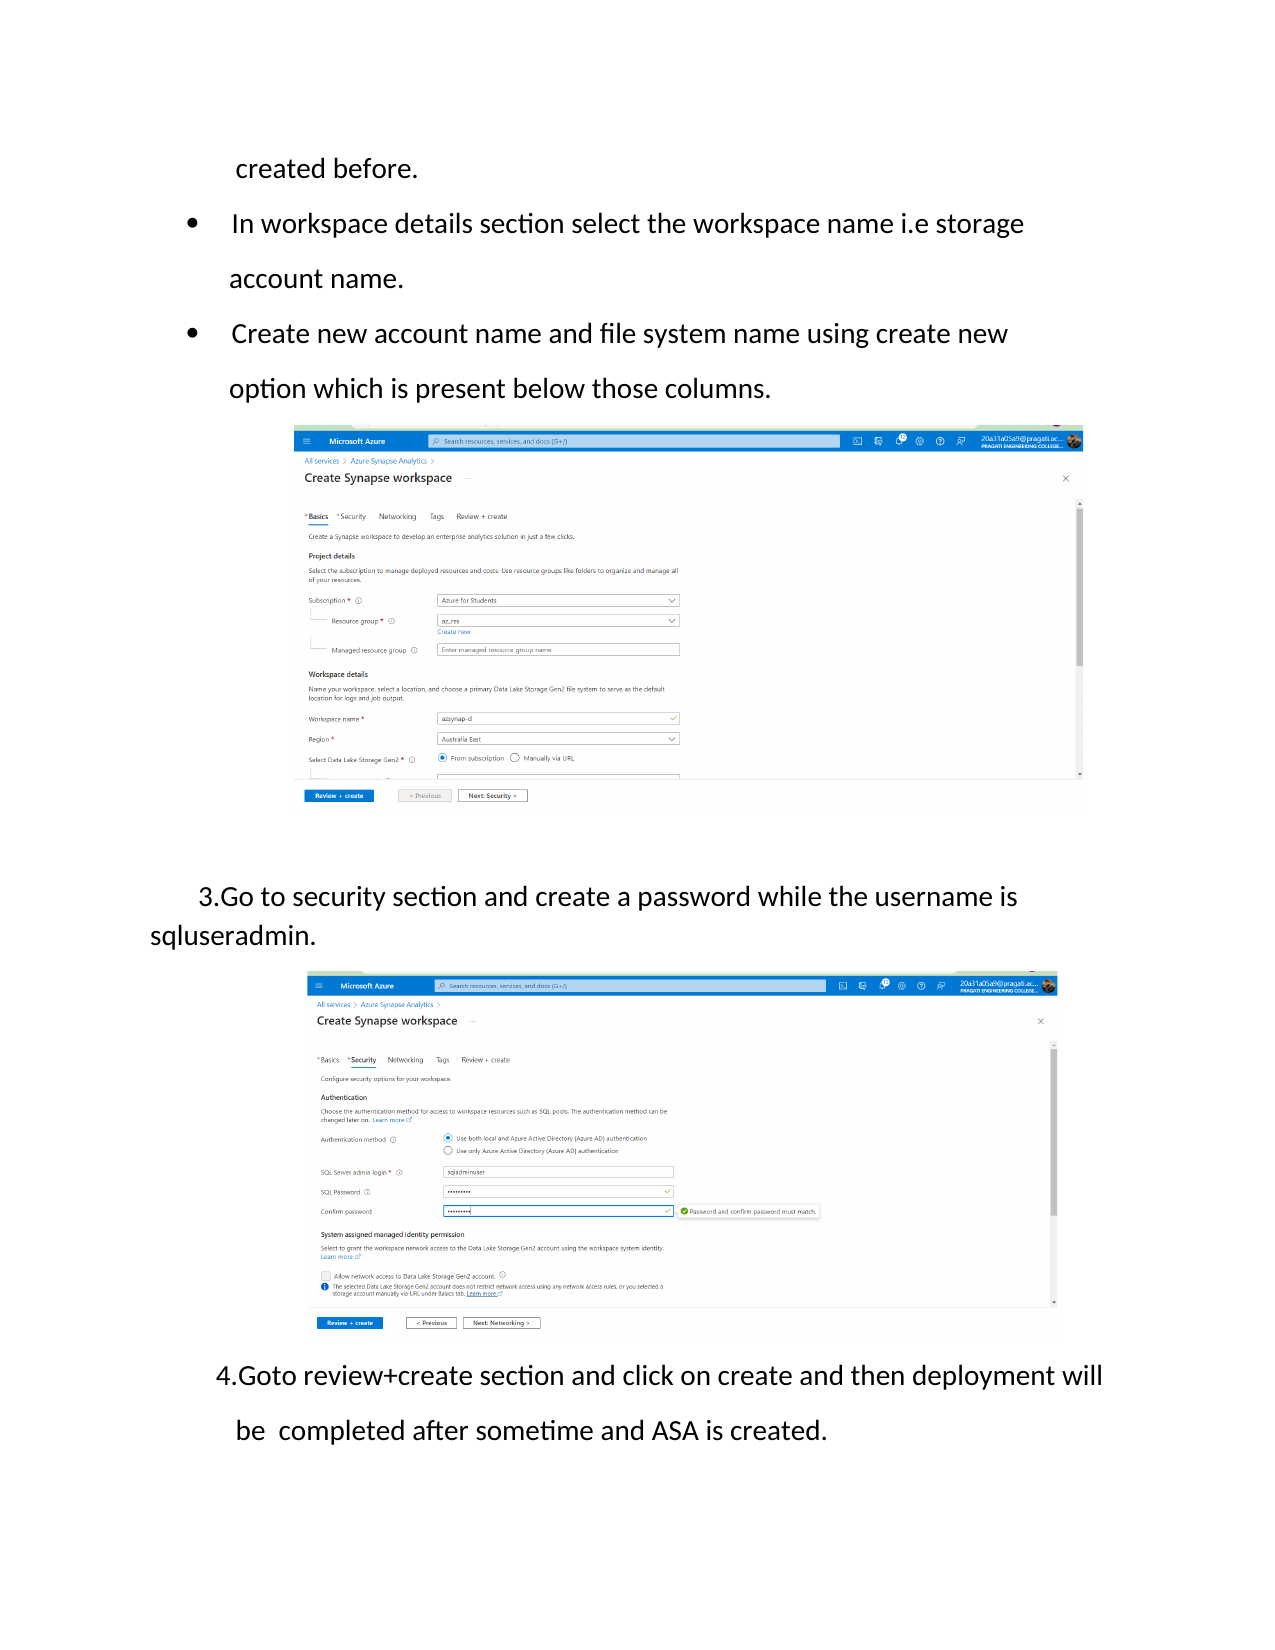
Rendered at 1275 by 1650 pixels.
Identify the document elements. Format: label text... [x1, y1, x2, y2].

text 3.Go to security section and create a password while the username is sqluseradmin. [150, 878, 1125, 952]
list Create new account name and file system name using create new [187, 315, 1125, 351]
text created before. [150, 150, 1125, 186]
text 4.Goto review+create section and click on create and then deployment will [150, 1357, 1125, 1392]
list In workspace details section select the workspace name i.e storage [187, 205, 1125, 241]
text option which is present below those columns. [150, 370, 1125, 406]
text be completed after sometime and ASA is created. [150, 1412, 1125, 1448]
text account name. [150, 260, 1125, 296]
